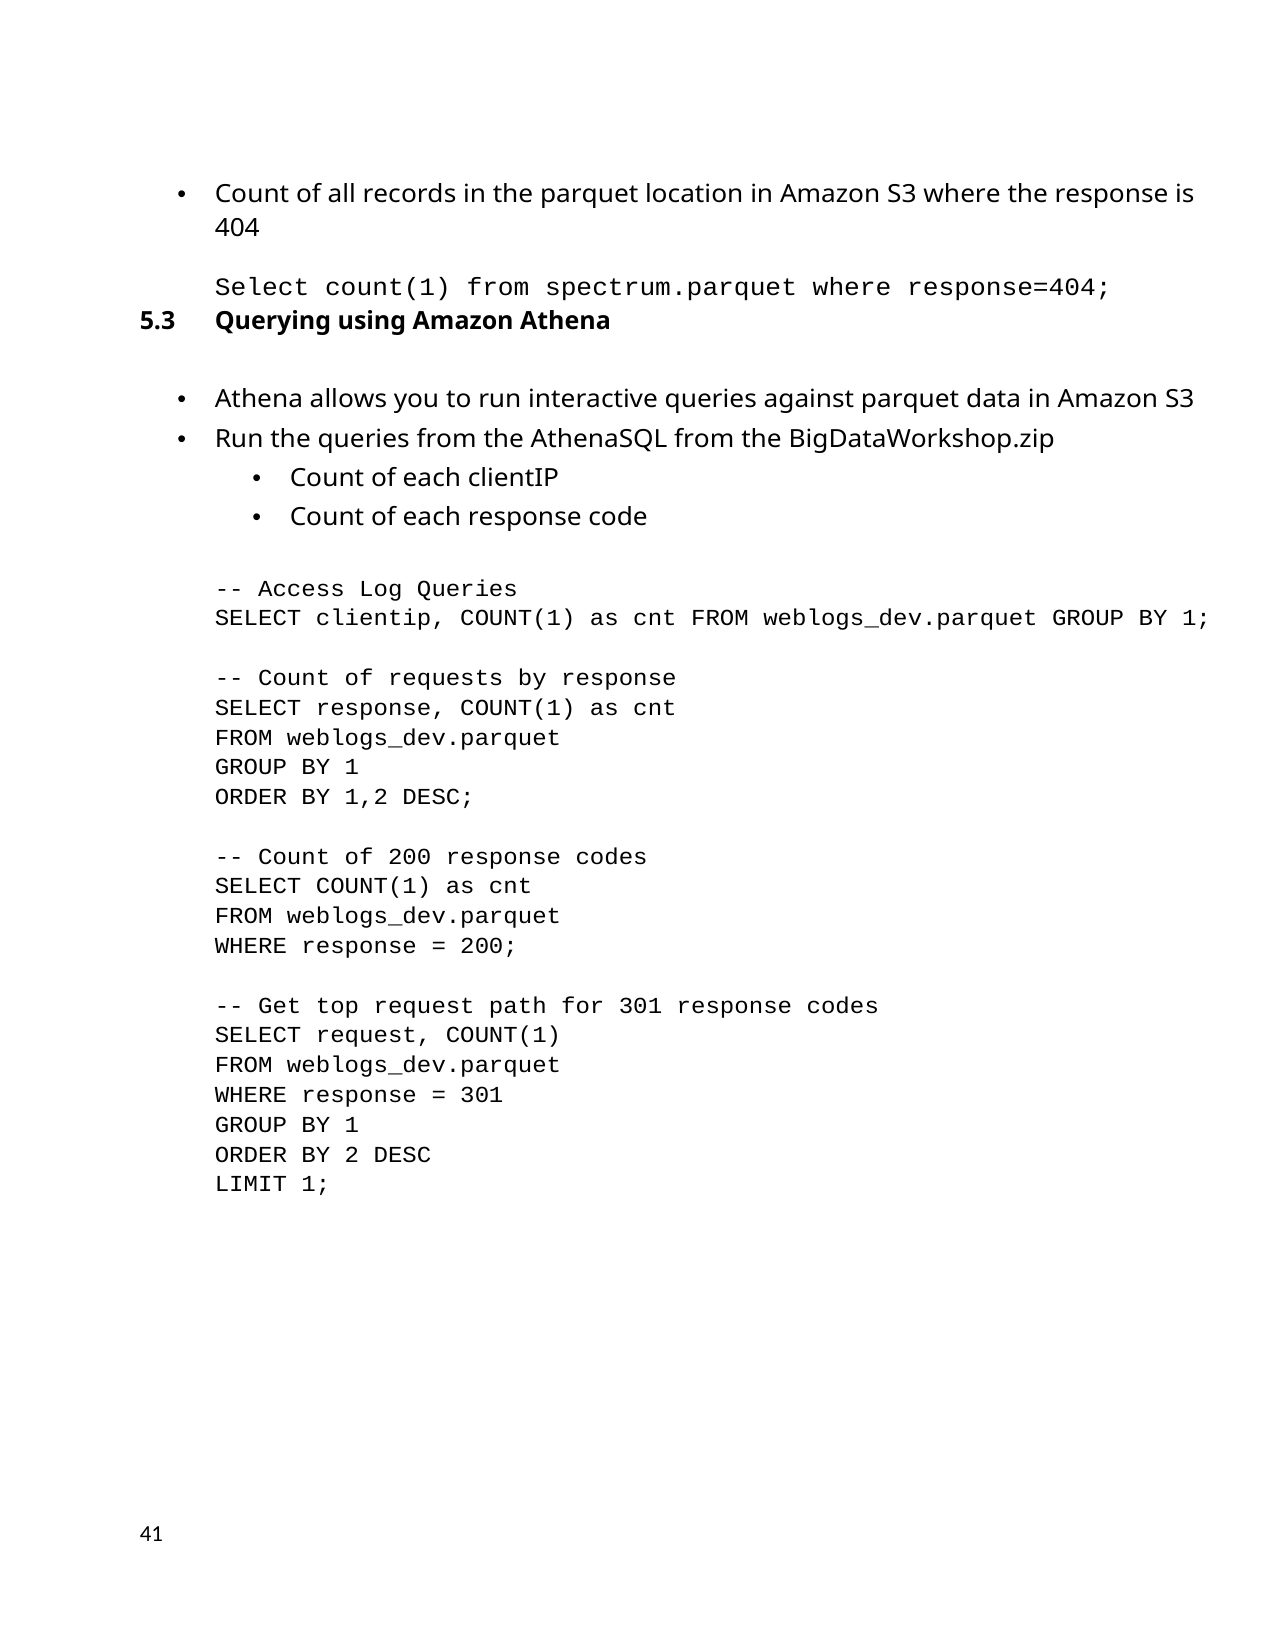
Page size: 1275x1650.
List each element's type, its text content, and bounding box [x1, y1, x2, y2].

text WHERE response = 301 [214, 1083, 1225, 1109]
text SELECT request, COUNT(1) [214, 1024, 1225, 1050]
text WHERE response = 200; [214, 934, 1225, 960]
text SELECT COUNT(1) as cnt [214, 875, 1225, 901]
text GROUP BY 1 [214, 1113, 1225, 1139]
text SELECT response, COUNT(1) as cnt [214, 696, 1225, 722]
list Run the queries from the AthenaSQL from the BigDataWorkshop.zip [177, 420, 1225, 454]
text GROUP BY 1 [214, 756, 1225, 782]
list Count of each response code [252, 498, 1225, 533]
text FROM weblogs_dev.parquet [214, 726, 1225, 752]
list Athena allows you to run interactive queries against parquet data in Amazon S3 [177, 381, 1225, 415]
text -- Count of requests by response [214, 666, 1225, 692]
subtitle Querying using Amazon Athena [139, 303, 1225, 337]
text FROM weblogs_dev.parquet [214, 904, 1225, 931]
list Count of all records in the parquet location in Amazon S3 where the response is 404 [177, 176, 1225, 244]
text ORDER BY 1,2 DESC; [214, 785, 1225, 811]
text LIMIT 1; [214, 1173, 1225, 1199]
text -- Get top request path for 301 response codes [214, 994, 1225, 1020]
text -- Access Log Queries [214, 577, 1225, 603]
text -- Count of 200 response codes [214, 845, 1225, 871]
text ORDER BY 2 DESC [214, 1143, 1225, 1169]
text Select count(1) from spectrum.parquet where response=404; [214, 274, 1225, 303]
list Count of each clientIP [252, 459, 1225, 493]
text FROM weblogs_dev.parquet [214, 1053, 1225, 1079]
text SELECT clientip, COUNT(1) as cnt FROM weblogs_dev.parquet GROUP BY 1; [214, 607, 1225, 633]
